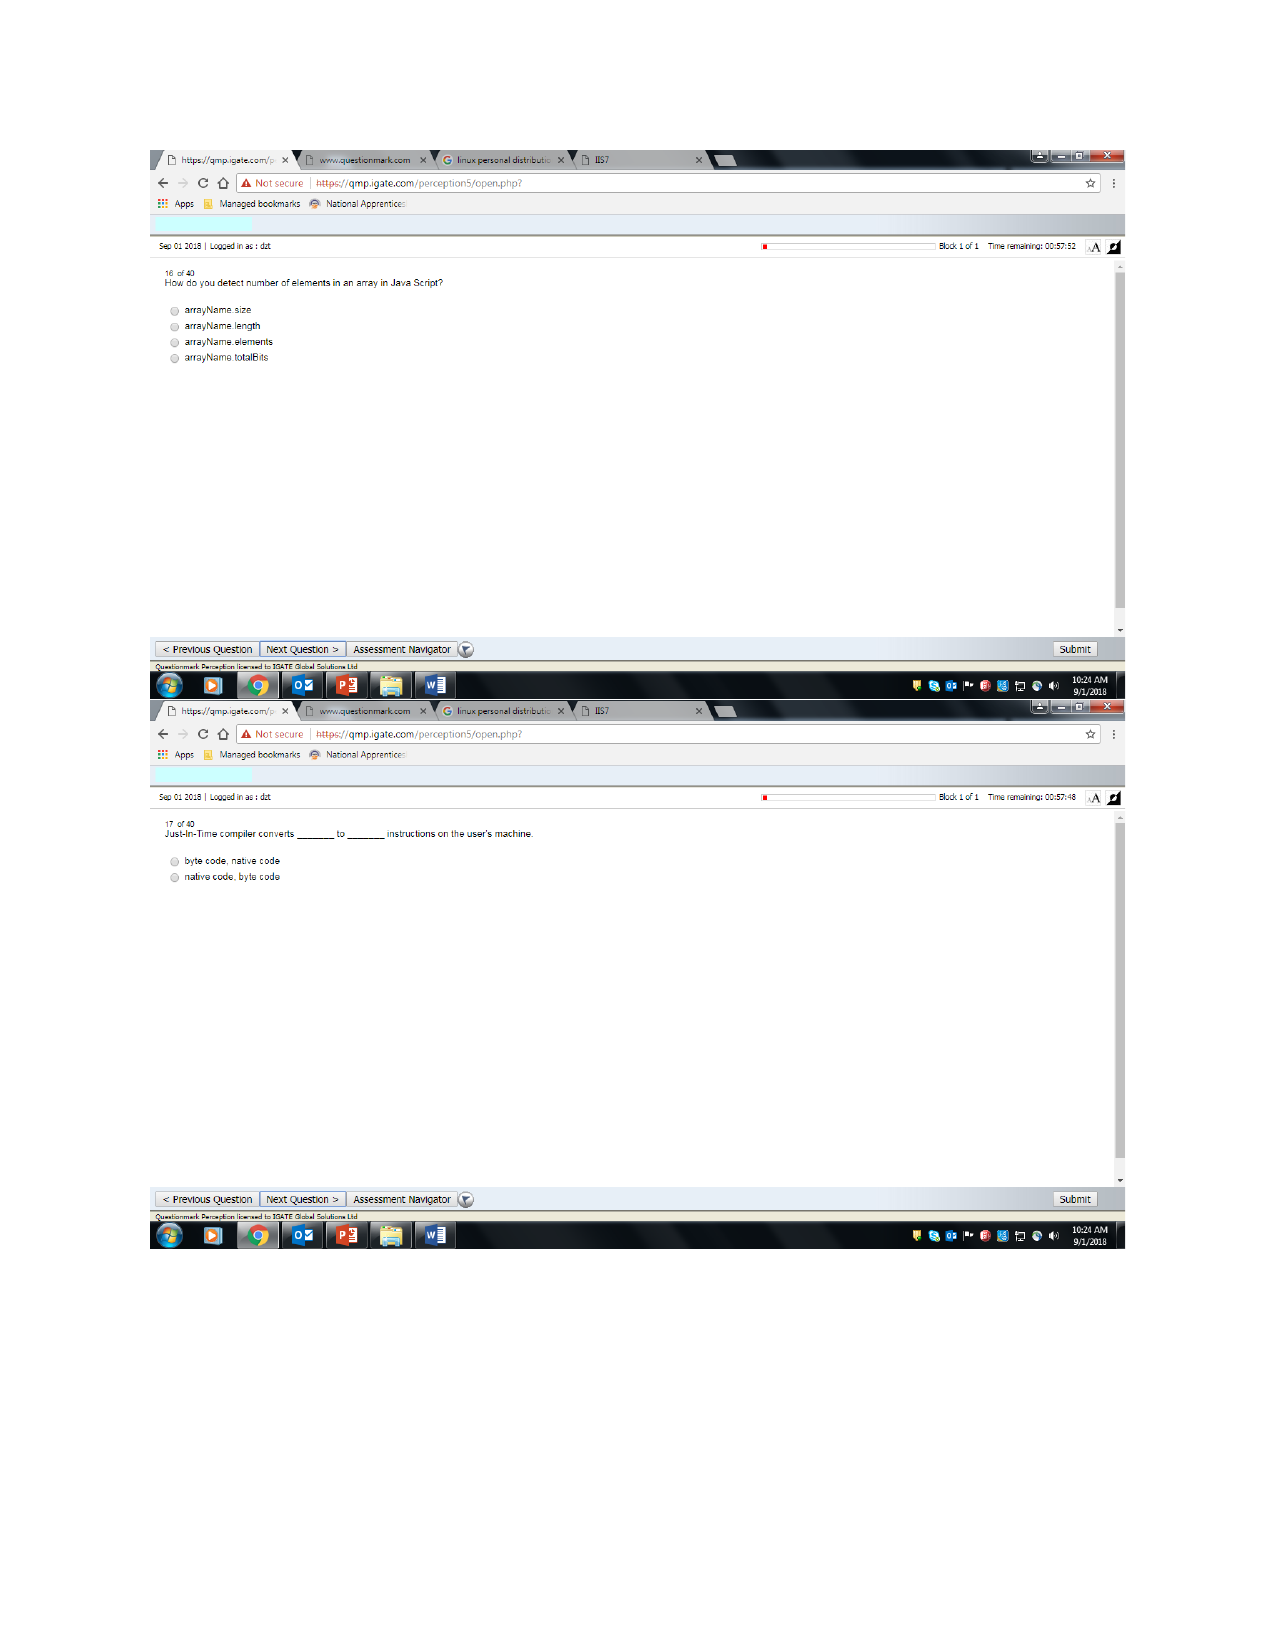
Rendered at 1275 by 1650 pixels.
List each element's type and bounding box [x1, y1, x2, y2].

picture [150, 700, 1125, 1249]
picture [150, 150, 1125, 699]
